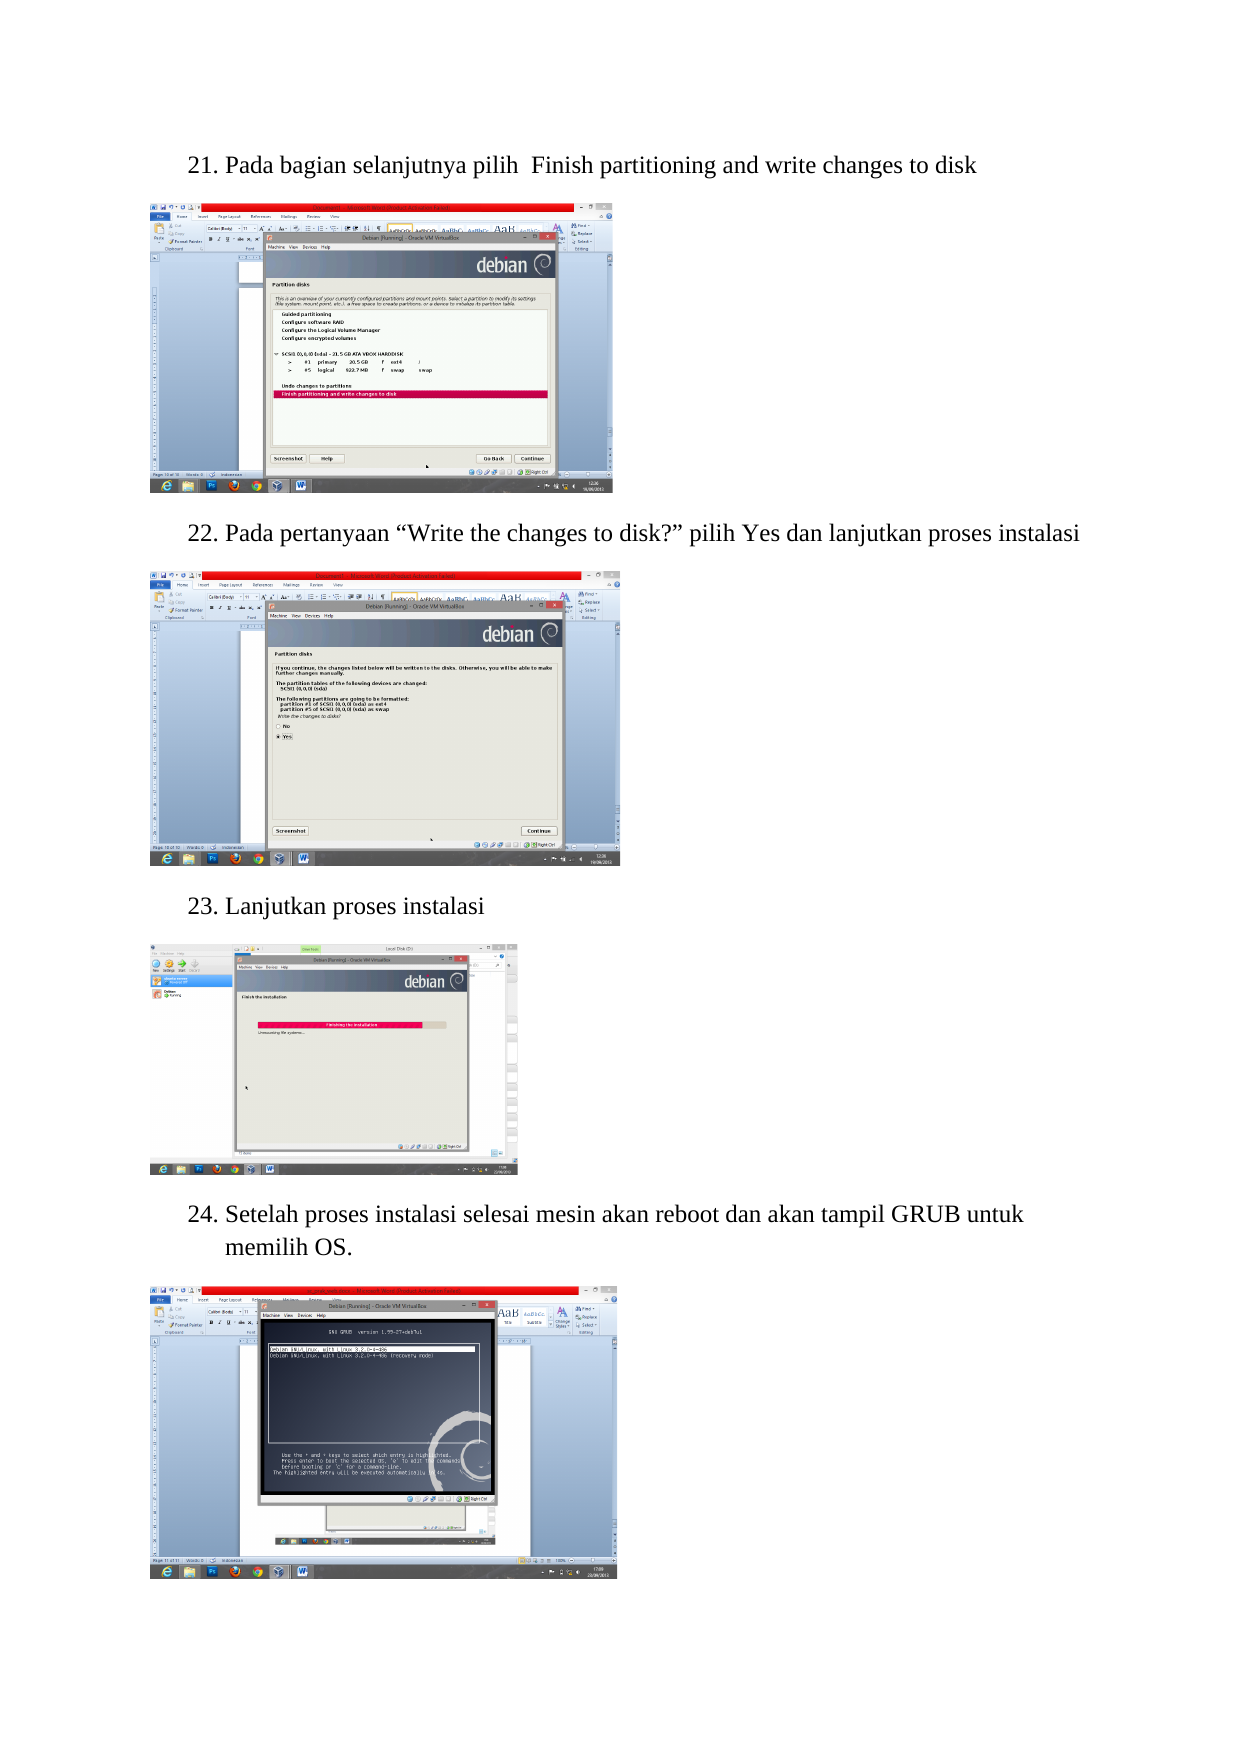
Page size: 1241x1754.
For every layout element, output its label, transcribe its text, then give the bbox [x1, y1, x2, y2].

list Setelah proses instalasi selesai mesin akan reboot dan akan tampil GRUB untuk memilih OS. [187, 1199, 1090, 1261]
picture [150, 203, 613, 493]
picture [150, 944, 518, 1175]
picture [150, 571, 621, 866]
picture [150, 1286, 618, 1579]
list Pada pertanyaan “Write the changes to disk?” pilih Yes dan lanjutkan proses instalasi [187, 518, 1090, 547]
list Pada bagian selanjutnya pilih Finish partitioning and write changes to disk [187, 150, 1090, 179]
list Lanjutkan proses instalasi [187, 891, 1090, 919]
